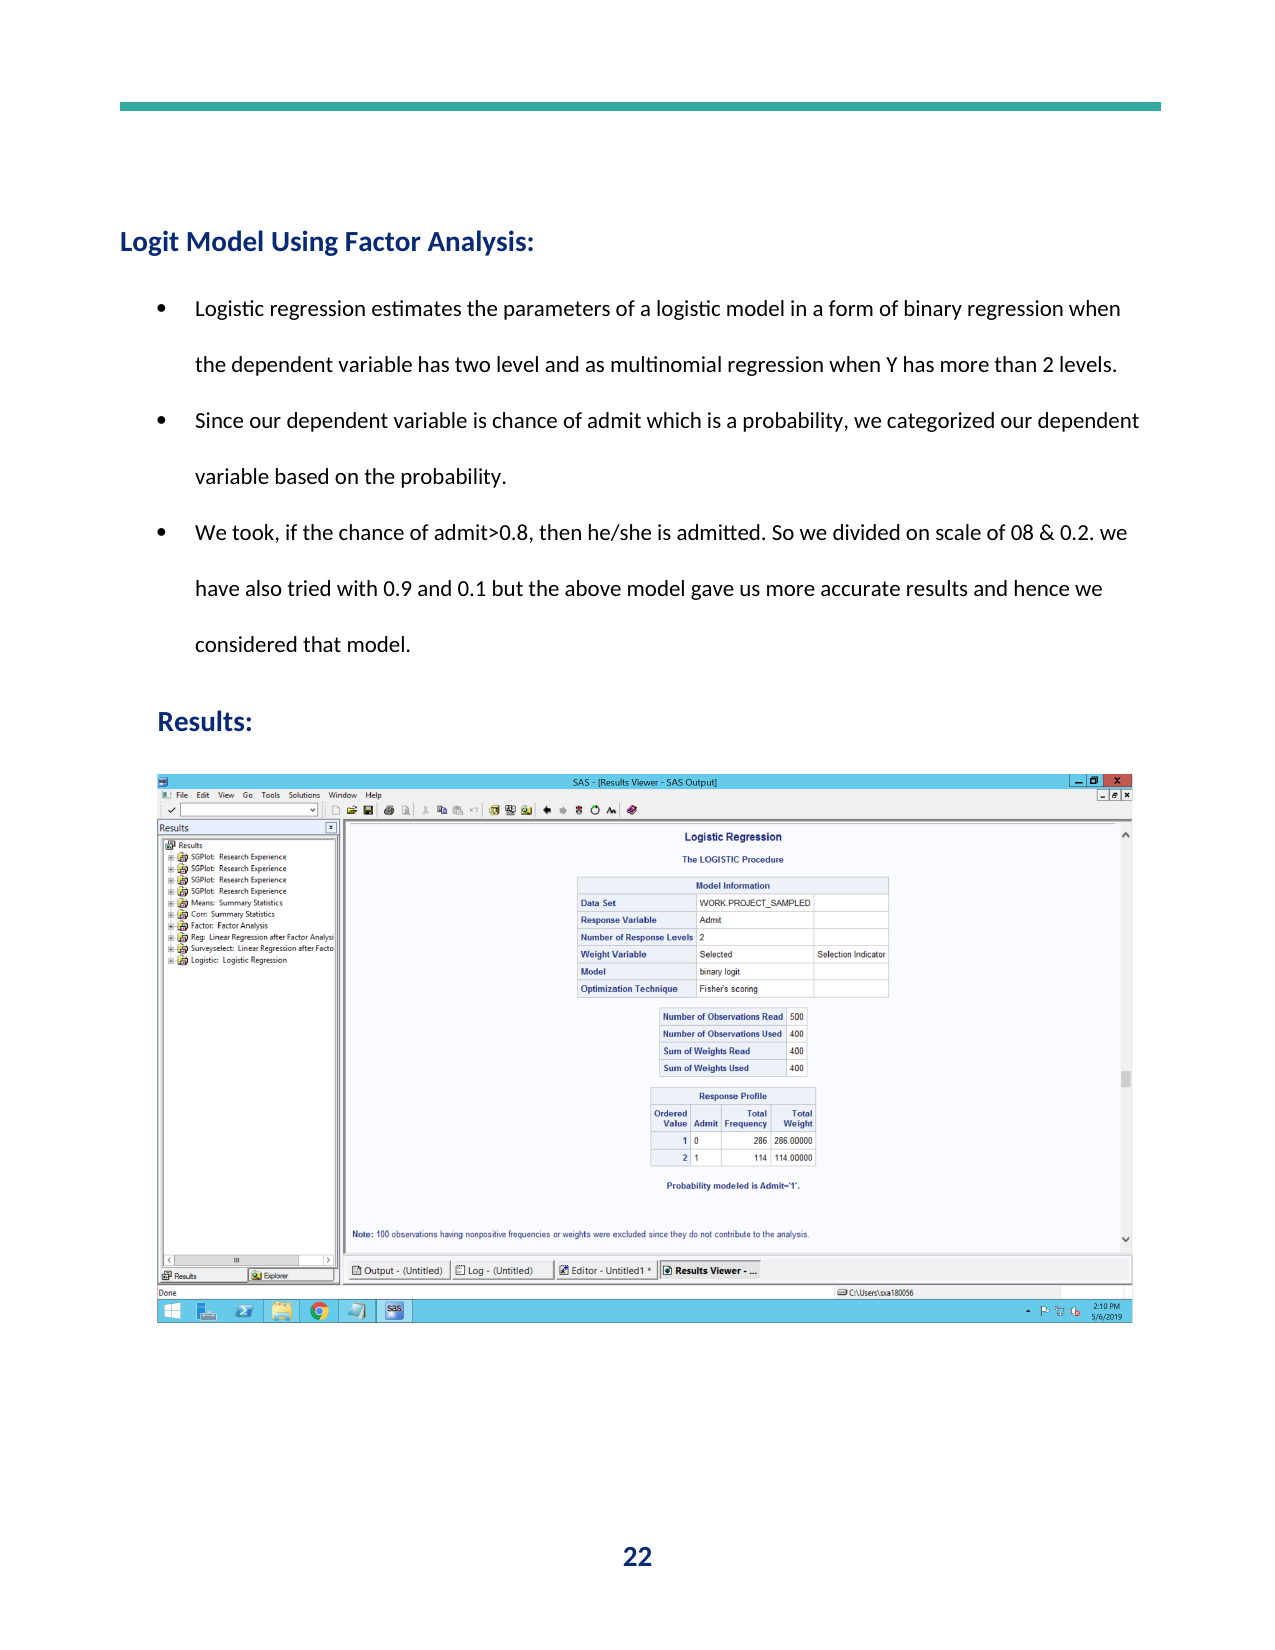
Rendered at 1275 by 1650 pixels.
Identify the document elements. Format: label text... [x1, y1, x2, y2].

list We took, if the chance of admit>0.8, then he/she is admitted. So we divided on scale of 08 & 0.2. we have also tried with 0.9 and 0.1 but the above model gave us more accurate results and hence we considered that model. [157, 518, 1155, 659]
text Logit Model Using Factor Analysis: [120, 223, 1155, 259]
picture [157, 774, 1133, 1323]
text Results: [157, 703, 1155, 739]
list Since our dependent variable is chance of admit which is a probability, we categorized our dependent variable based on the probability. [157, 406, 1155, 491]
list Logistic regression estimates the parameters of a logistic model in a form of binary regression when the dependent variable has two level and as multinomial regression when Y has more than 2 levels. [157, 294, 1155, 378]
